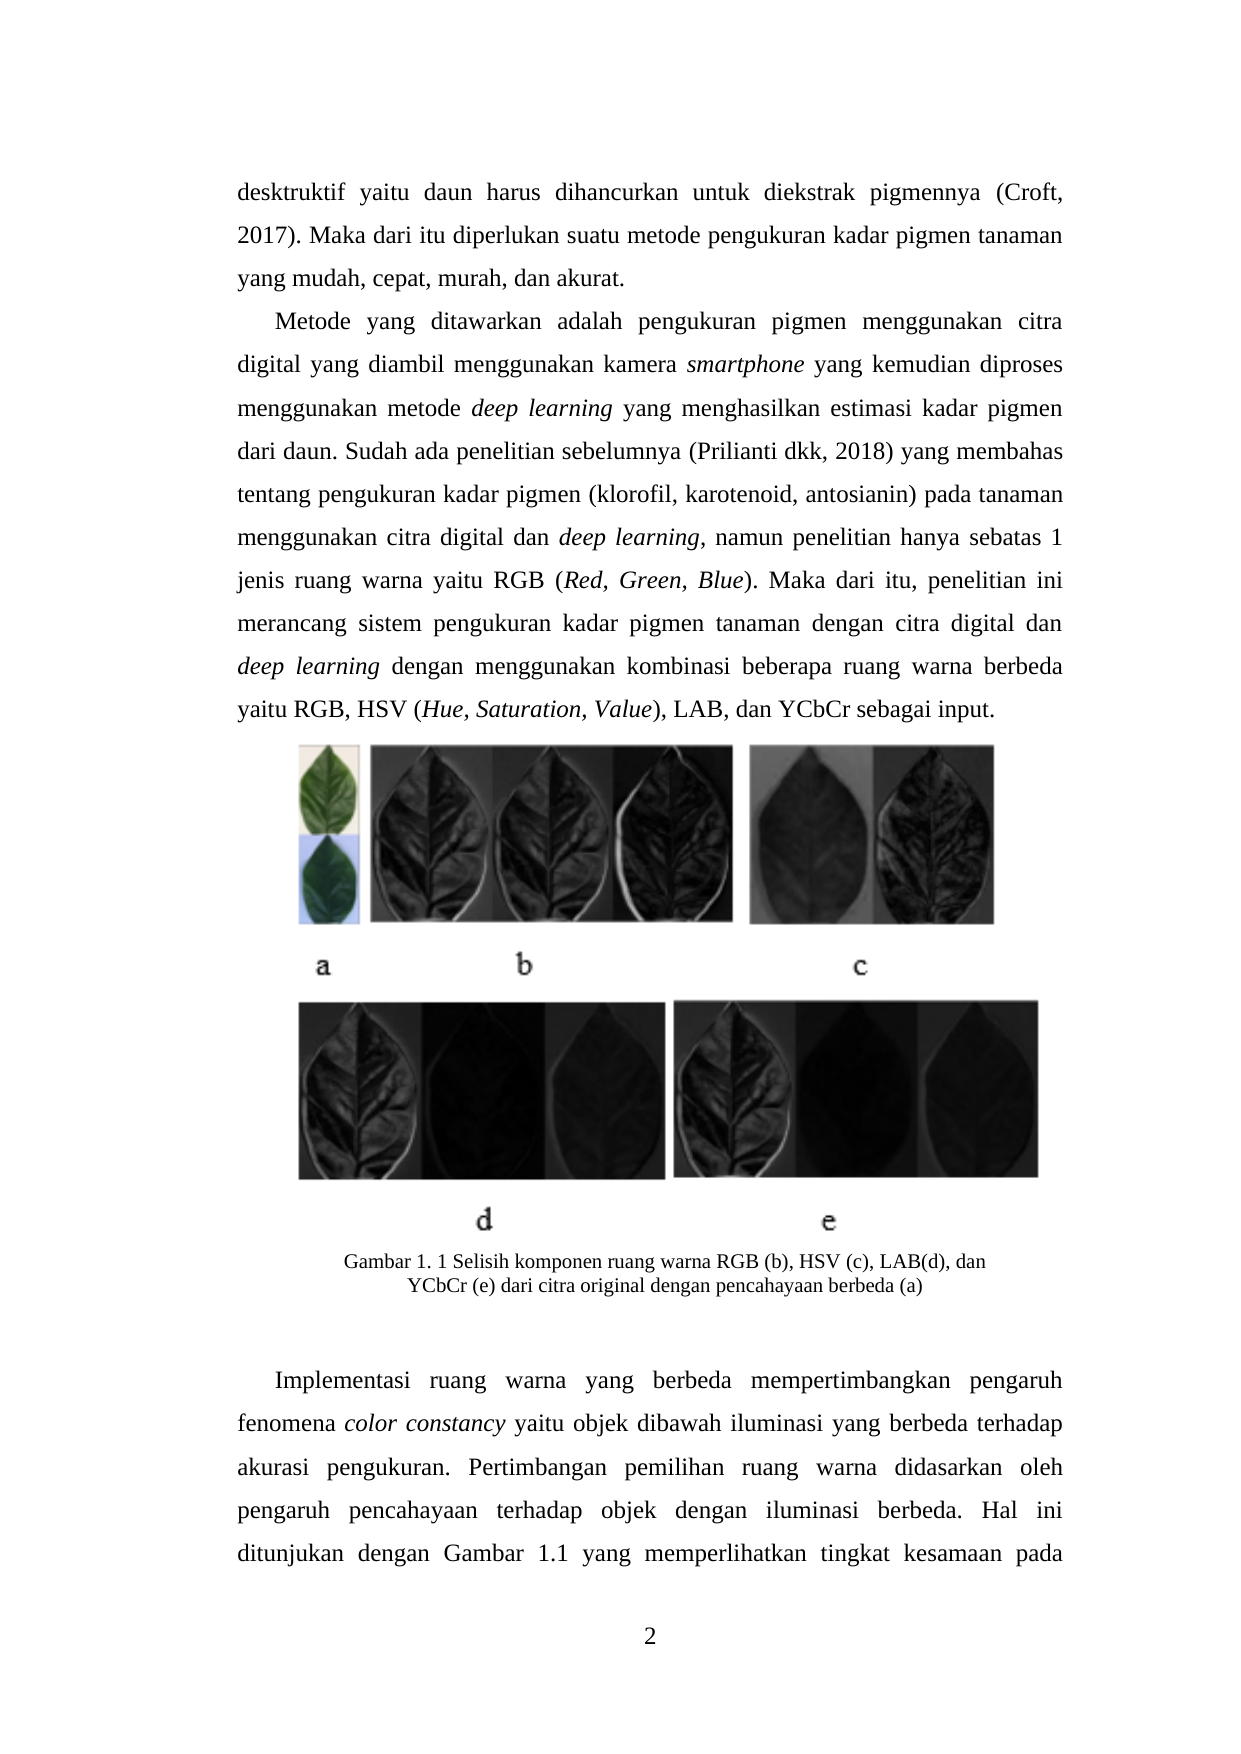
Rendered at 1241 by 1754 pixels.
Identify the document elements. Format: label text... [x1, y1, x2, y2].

picture [293, 737, 1045, 1235]
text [237, 1365, 1063, 1567]
text Metode yang ditawarkan adalah pengukuran pigmen menggunakan citra digital yang diambil menggunakan kamera smartphone yang kemudian diproses menggunakan metode deep learning yang menghasilkan estimasi kadar pigmen dari daun. Sudah ada penelitian sebelumnya (Prilianti dkk, 2018) yang membahas tentang pengukuran kadar pigmen (klorofil, karotenoid, antosianin) pada tanaman menggunakan citra digital dan deep learning, namun penelitian hanya sebatas 1 jenis ruang warna yaitu RGB (Red, Green, Blue). Maka dari itu, penelitian ini merancang sistem pengukuran kadar pigmen tanaman dengan citra digital dan deep learning dengan menggunakan kombinasi beberapa ruang warna berbeda yaitu RGB, HSV (Hue, Saturation, Value), LAB, dan YCbCr sebagai input. [237, 306, 1063, 723]
text desktruktif yaitu daun harus dihancurkan untuk diekstrak pigmennya (Croft, 2017). Maka dari itu diperlukan suatu metode pengukuran kadar pigmen tanaman yang mudah, cepat, murah, dan akurat. [237, 177, 1063, 292]
text Gambar 1. 1 Selisih komponen ruang warna RGB (b), HSV (c), LAB(d), dan YCbCr (e) dari citra original dengan pencahayaan berbeda (a) [340, 1249, 990, 1297]
